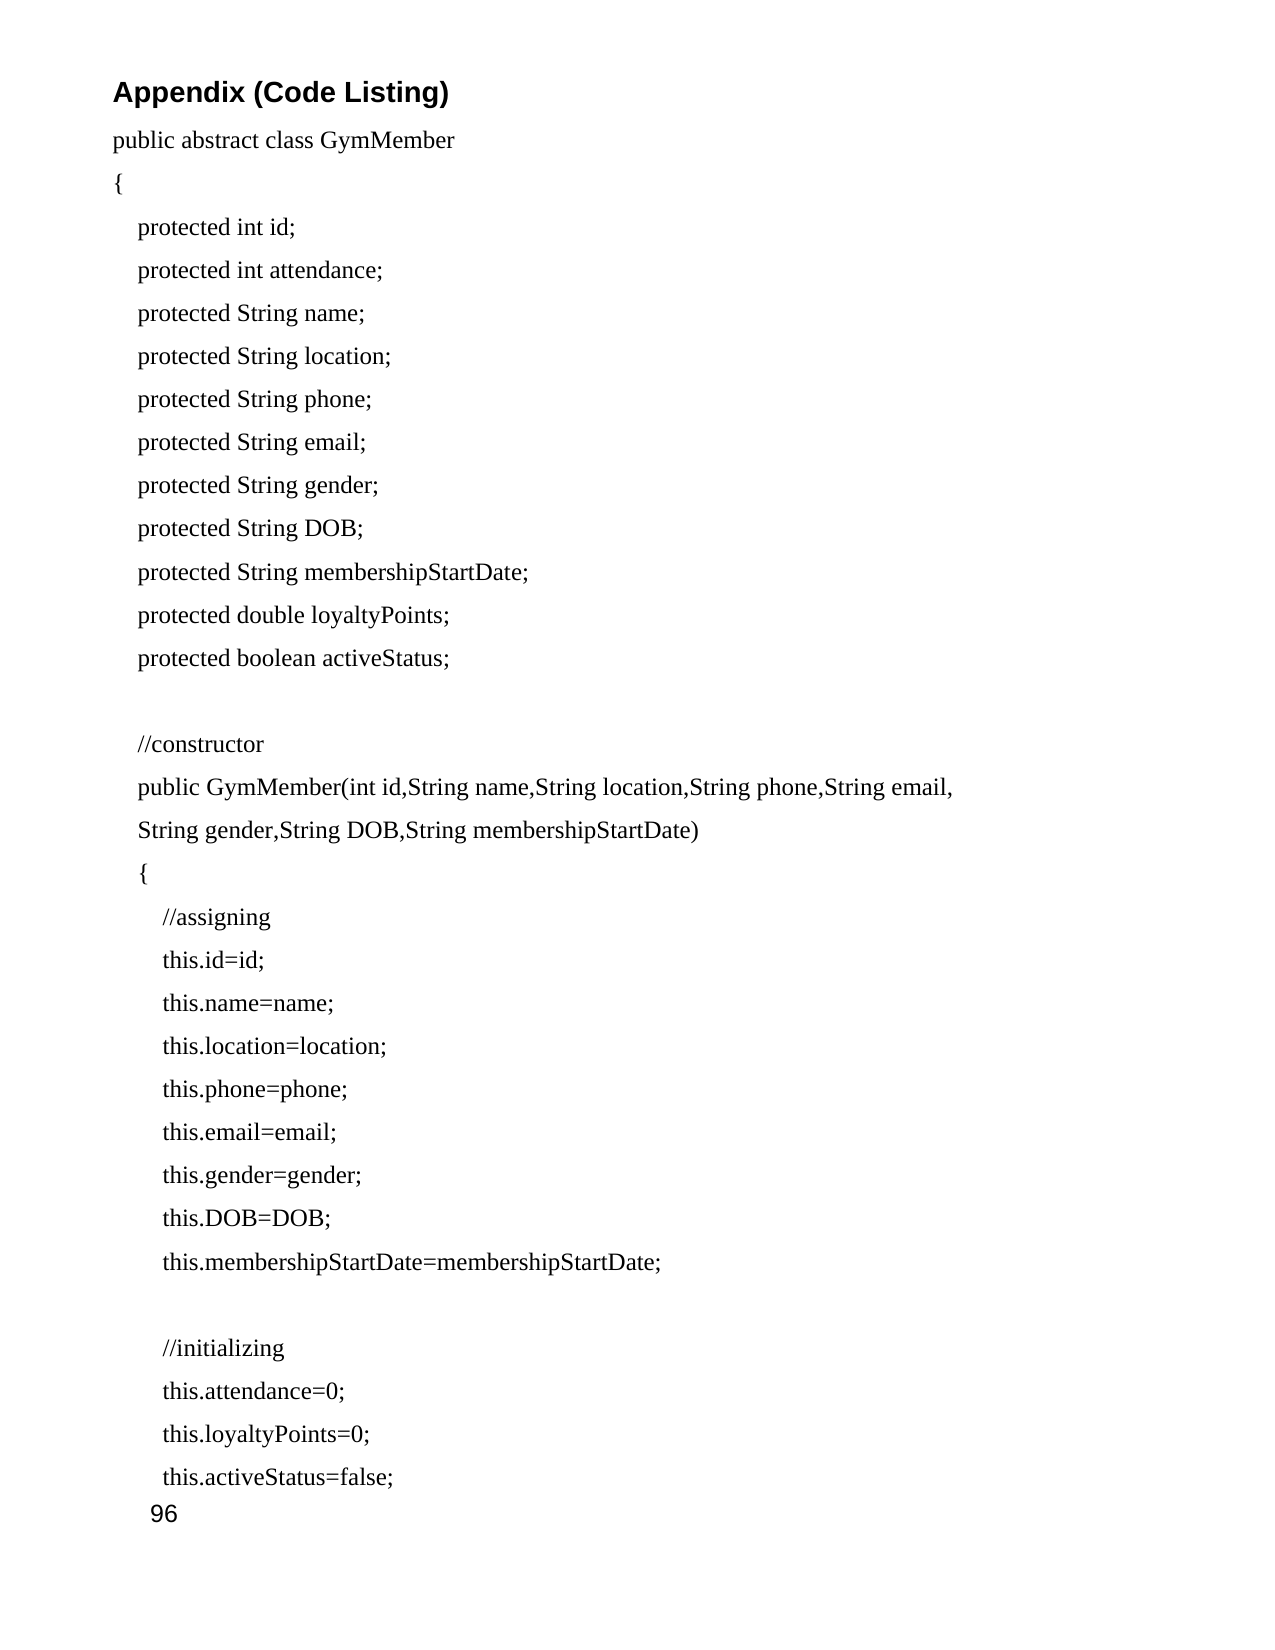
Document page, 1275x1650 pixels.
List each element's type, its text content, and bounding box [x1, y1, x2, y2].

text public GymMember(int id,String name,String location,String phone,String email, [112, 772, 1183, 801]
text this.membershipStartDate=membershipStartDate; [112, 1247, 1183, 1275]
text this.email=email; [112, 1117, 1183, 1146]
text protected double loyaltyPoints; [112, 600, 1183, 628]
text protected String DOB; [112, 513, 1183, 542]
text protected int attendance; [112, 255, 1183, 283]
text public abstract class GymMember [112, 125, 1183, 154]
text this.phone=phone; [112, 1074, 1183, 1103]
text { [112, 168, 1183, 197]
text protected String name; [112, 298, 1183, 327]
text this.id=id; [112, 945, 1183, 973]
text protected String location; [112, 341, 1183, 370]
text //assigning [112, 902, 1183, 930]
text protected String email; [112, 427, 1183, 456]
text protected boolean activeStatus; [112, 643, 1183, 672]
text this.name=name; [112, 988, 1183, 1017]
text Appendix (Code Listing) [112, 75, 1183, 108]
text this.loyaltyPoints=0; [112, 1419, 1183, 1448]
text protected String phone; [112, 384, 1183, 413]
text //constructor [112, 729, 1183, 758]
text //initializing [112, 1333, 1183, 1362]
text protected int id; [112, 212, 1183, 240]
text String gender,String DOB,String membershipStartDate) [112, 815, 1183, 844]
text this.attendance=0; [112, 1376, 1183, 1405]
text this.gender=gender; [112, 1160, 1183, 1189]
text this.DOB=DOB; [112, 1203, 1183, 1232]
text this.activeStatus=false; [112, 1462, 1183, 1491]
text protected String gender; [112, 470, 1183, 499]
text { [112, 858, 1183, 887]
text this.location=location; [112, 1031, 1183, 1060]
text protected String membershipStartDate; [112, 557, 1183, 585]
